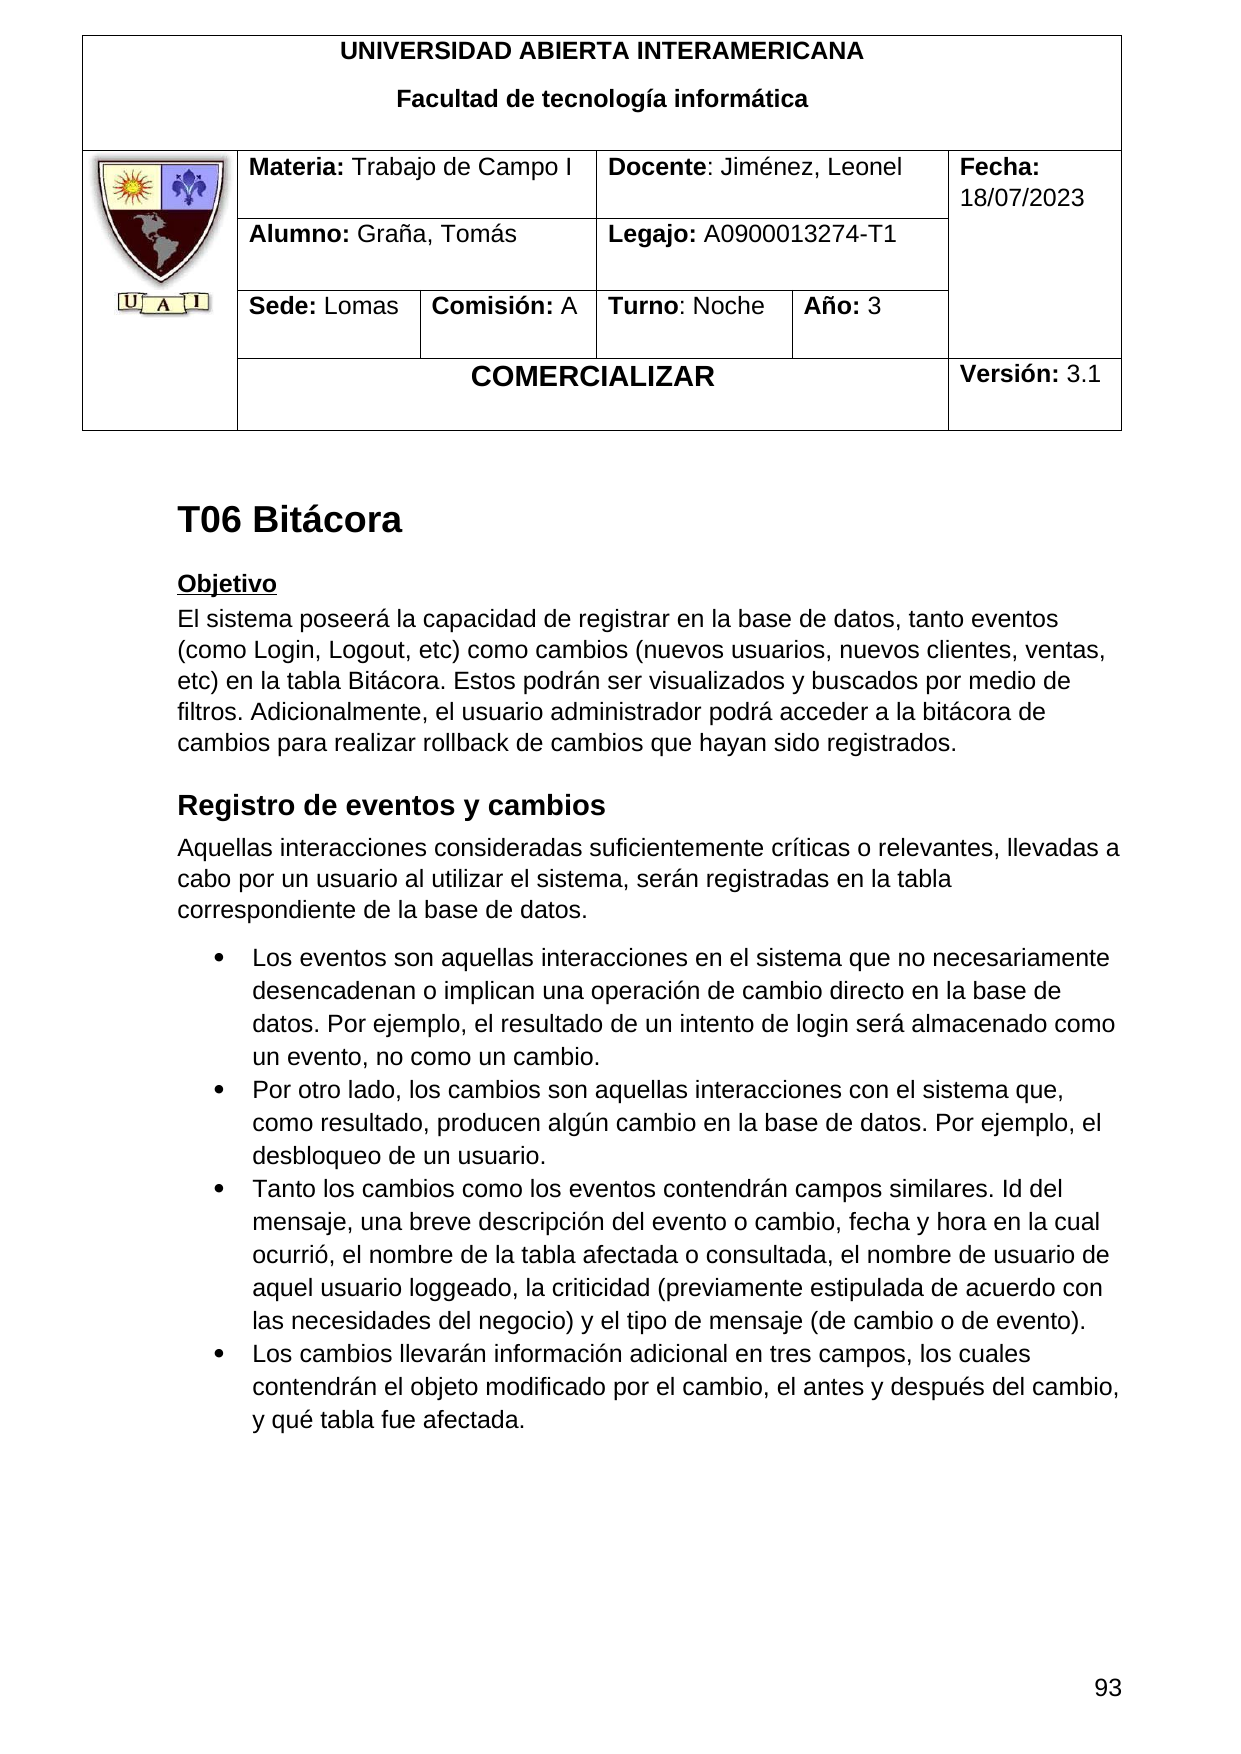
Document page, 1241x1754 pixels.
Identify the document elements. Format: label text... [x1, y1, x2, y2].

picture [87, 151, 234, 320]
text Aquellas interacciones consideradas suficientemente críticas o relevantes, llevadas a cabo por un usuario al utilizar el sistema, serán registradas en la tabla correspondiente de la base de datos. [177, 833, 1122, 924]
list Tanto los cambios como los eventos contendrán campos similares. Id del mensaje, una breve descripción del evento o cambio, fecha y hora en la cual ocurrió, el nombre de la tabla afectada o consultada, el nombre de usuario de aquel usuario loggeado, la criticidad (previamente estipulada de acuerdo con las necesidades del negocio) y el tipo de mensaje (de cambio o de evento). [214, 1174, 1122, 1335]
list Por otro lado, los cambios son aquellas interacciones con el sistema que, como resultado, producen algún cambio en la base de datos. Por ejemplo, el desbloqueo de un usuario. [214, 1075, 1122, 1170]
list Los cambios llevarán información adicional en tres campos, los cuales contendrán el objeto modificado por el cambio, el antes y después del cambio, y qué tabla fue afectada. [214, 1339, 1122, 1434]
subtitle Objetivo [177, 569, 1122, 598]
subtitle T06 Bitácora [177, 497, 1122, 540]
text El sistema poseerá la capacidad de registrar en la base de datos, tanto eventos (como Login, Logout, etc) como cambios (nuevos usuarios, nuevos clientes, ventas, etc) en la tabla Bitácora. Estos podrán ser visualizados y buscados por medio de filtros. Adicionalmente, el usuario administrador podrá acceder a la bitácora de cambios para realizar rollback de cambios que hayan sido registrados. [177, 604, 1122, 757]
subtitle Registro de eventos y cambios [177, 788, 1122, 822]
list Los eventos son aquellas interacciones en el sistema que no necesariamente desencadenan o implican una operación de cambio directo en la base de datos. Por ejemplo, el resultado de un intento de login será almacenado como un evento, no como un cambio. [214, 943, 1122, 1071]
